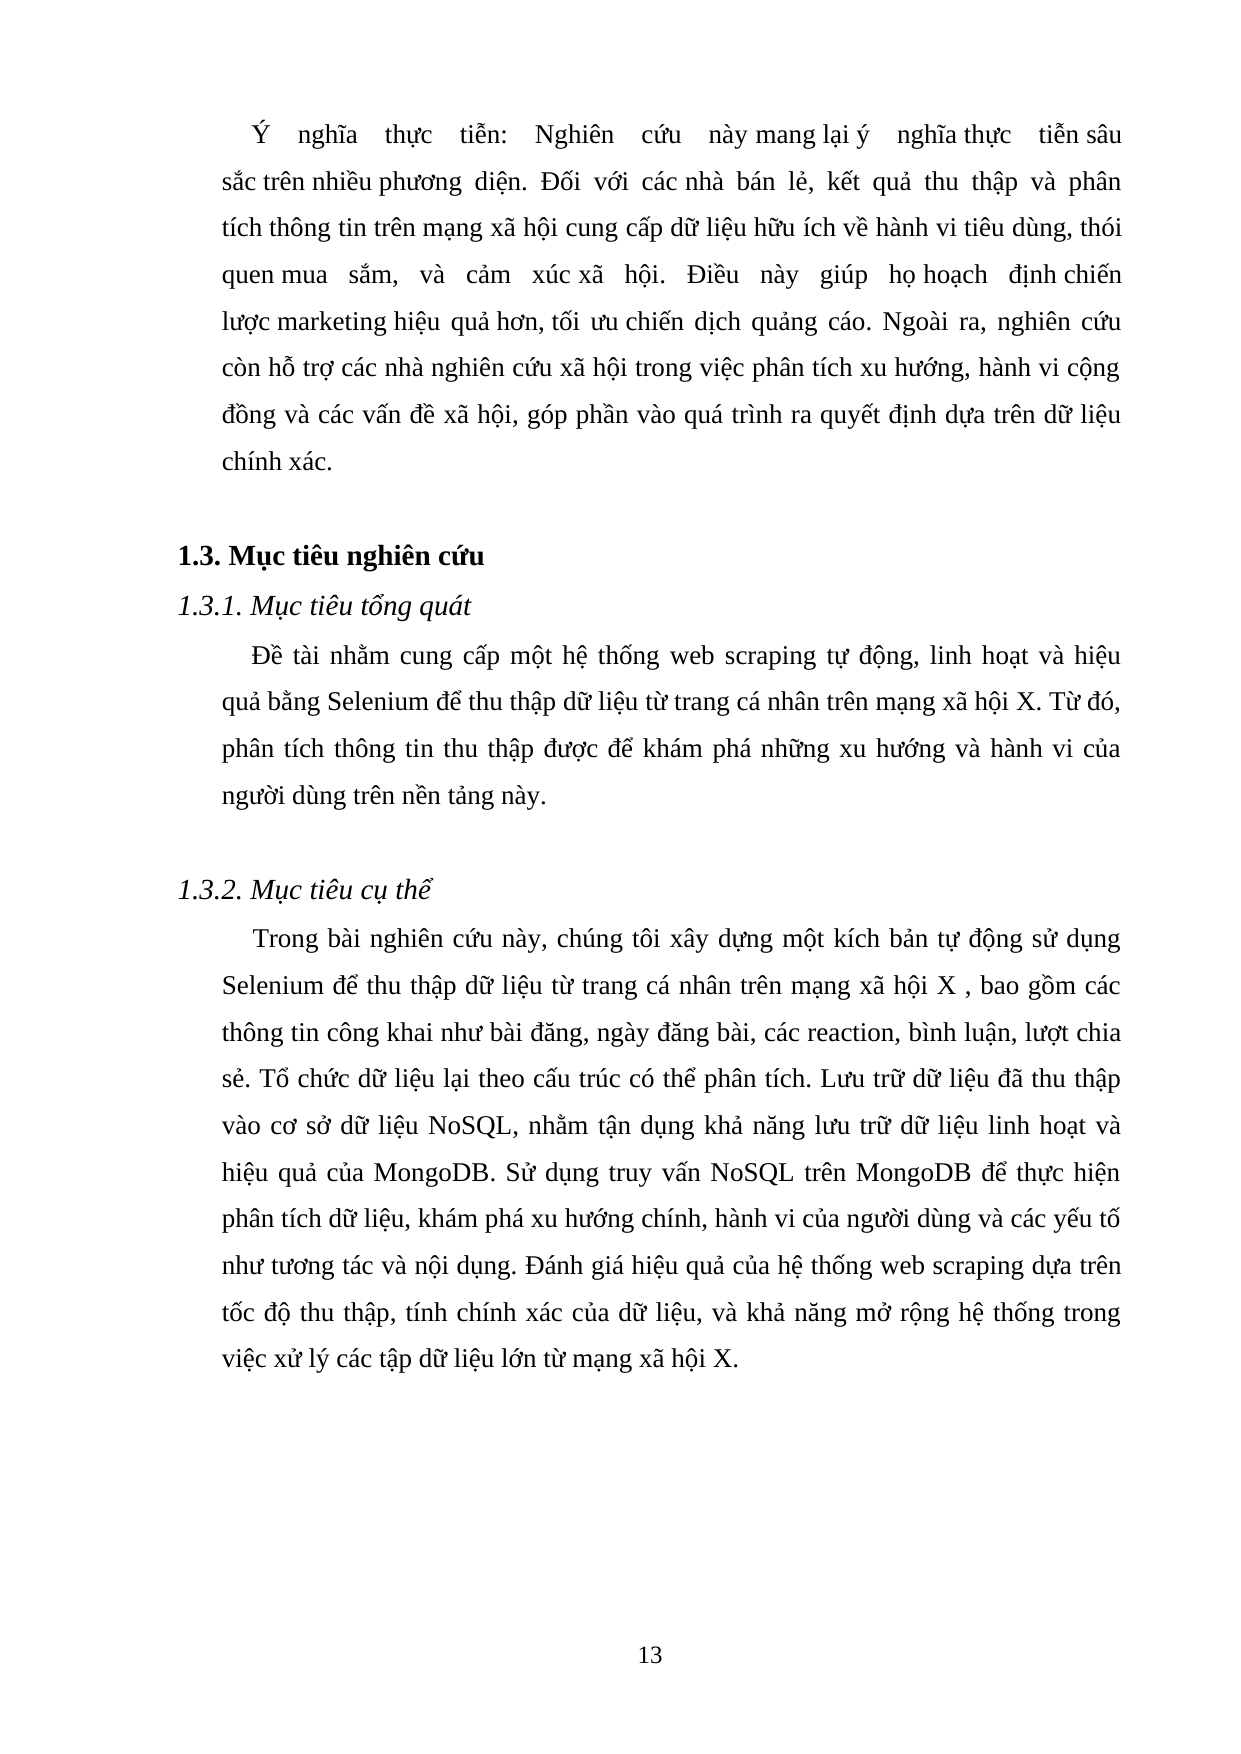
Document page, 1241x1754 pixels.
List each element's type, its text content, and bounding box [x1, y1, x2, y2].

text 1.3. Mục tiêu nghiên cứu [177, 538, 1122, 572]
text 1.3.1. Mục tiêu tổng quát [177, 588, 1122, 622]
text Trong bài nghiên cứu này, chúng tôi xây dựng một kích bản tự động sử dụng Selenium để thu thập dữ liệu từ trang cá nhân trên mạng xã hội X , bao gồm các thông tin công khai như bài đăng, ngày đăng bài, các reaction, bình luận, lượt chia sẻ. Tổ chức dữ liệu lại theo cấu trúc có thể phân tích. Lưu trữ dữ liệu đã thu thập vào cơ sở dữ liệu NoSQL, nhằm tận dụng khả năng lưu trữ dữ liệu linh hoạt và hiệu quả của MongoDB. Sử dụng truy vấn NoSQL trên MongoDB để thực hiện phân tích dữ liệu, khám phá xu hướng chính, hành vi của người dùng và các yếu tố như tương tác và nội dụng. Đánh giá hiệu quả của hệ thống web scraping dựa trên tốc độ thu thập, tính chính xác của dữ liệu, và khả năng mở rộng hệ thống trong việc xử lý các tập dữ liệu lớn từ mạng xã hội X. [222, 922, 1122, 1373]
text Đề tài nhằm cung cấp một hệ thống web scraping tự động, linh hoạt và hiệu quả bằng Selenium để thu thập dữ liệu từ trang cá nhân trên mạng xã hội X. Từ đó, phân tích thông tin thu thập được để khám phá những xu hướng và hành vi của người dùng trên nền tảng này. [222, 639, 1122, 810]
text Ý nghĩa thực tiễn: Nghiên cứu này mang lại ý nghĩa thực tiễn sâu sắc trên nhiều phương diện. Đối với các nhà bán lẻ, kết quả thu thập và phân tích thông tin trên mạng xã hội cung cấp dữ liệu hữu ích về hành vi tiêu dùng, thói quen mua sắm, và cảm xúc xã hội. Điều này giúp họ hoạch định chiến lược marketing hiệu quả hơn, tối ưu chiến dịch quảng cáo. Ngoài ra, nghiên cứu còn hỗ trợ các nhà nghiên cứu xã hội trong việc phân tích xu hướng, hành vi cộng đồng và các vấn đề xã hội, góp phần vào quá trình ra quyết định dựa trên dữ liệu chính xác. [222, 118, 1122, 476]
text 1.3.2. Mục tiêu cụ thể [177, 872, 1122, 906]
